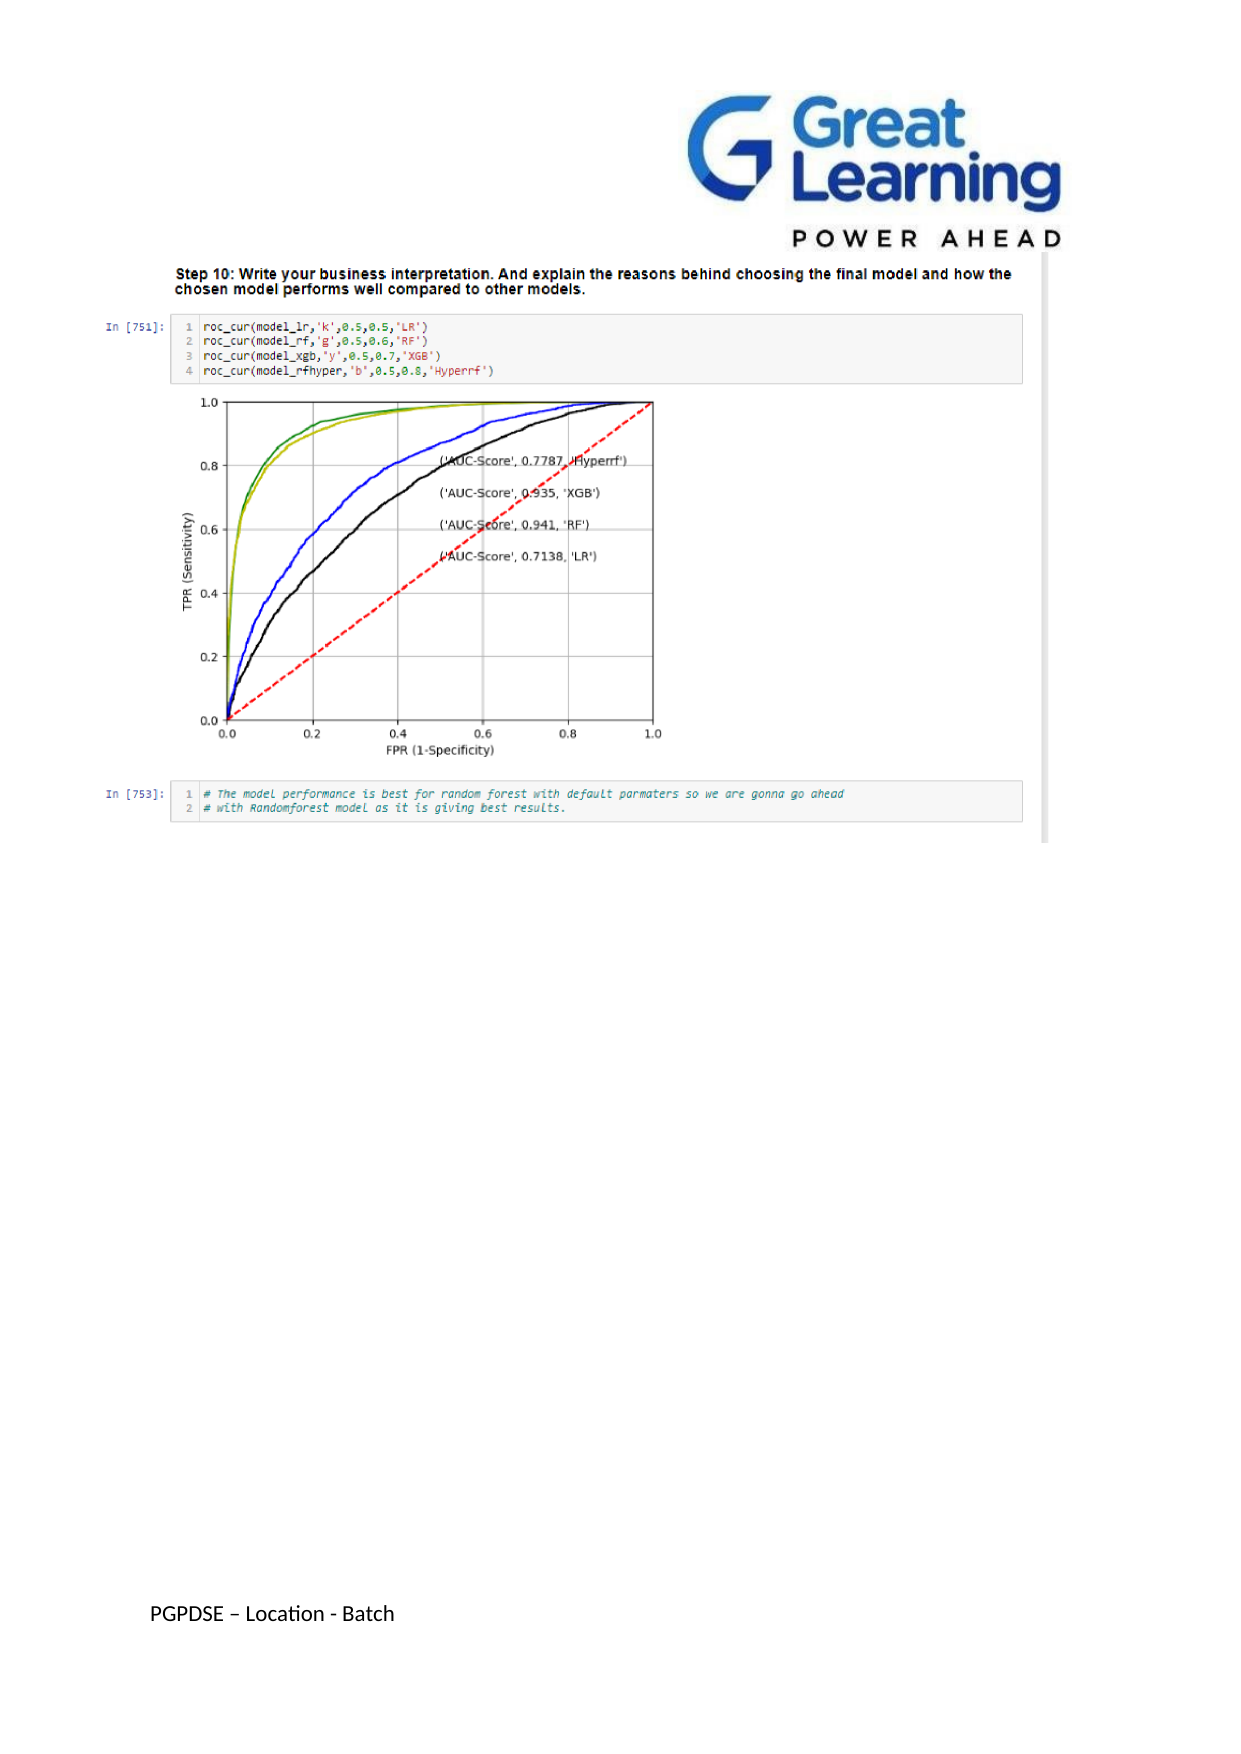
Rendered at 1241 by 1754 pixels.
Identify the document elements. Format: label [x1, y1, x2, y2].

picture [72, 90, 1072, 843]
